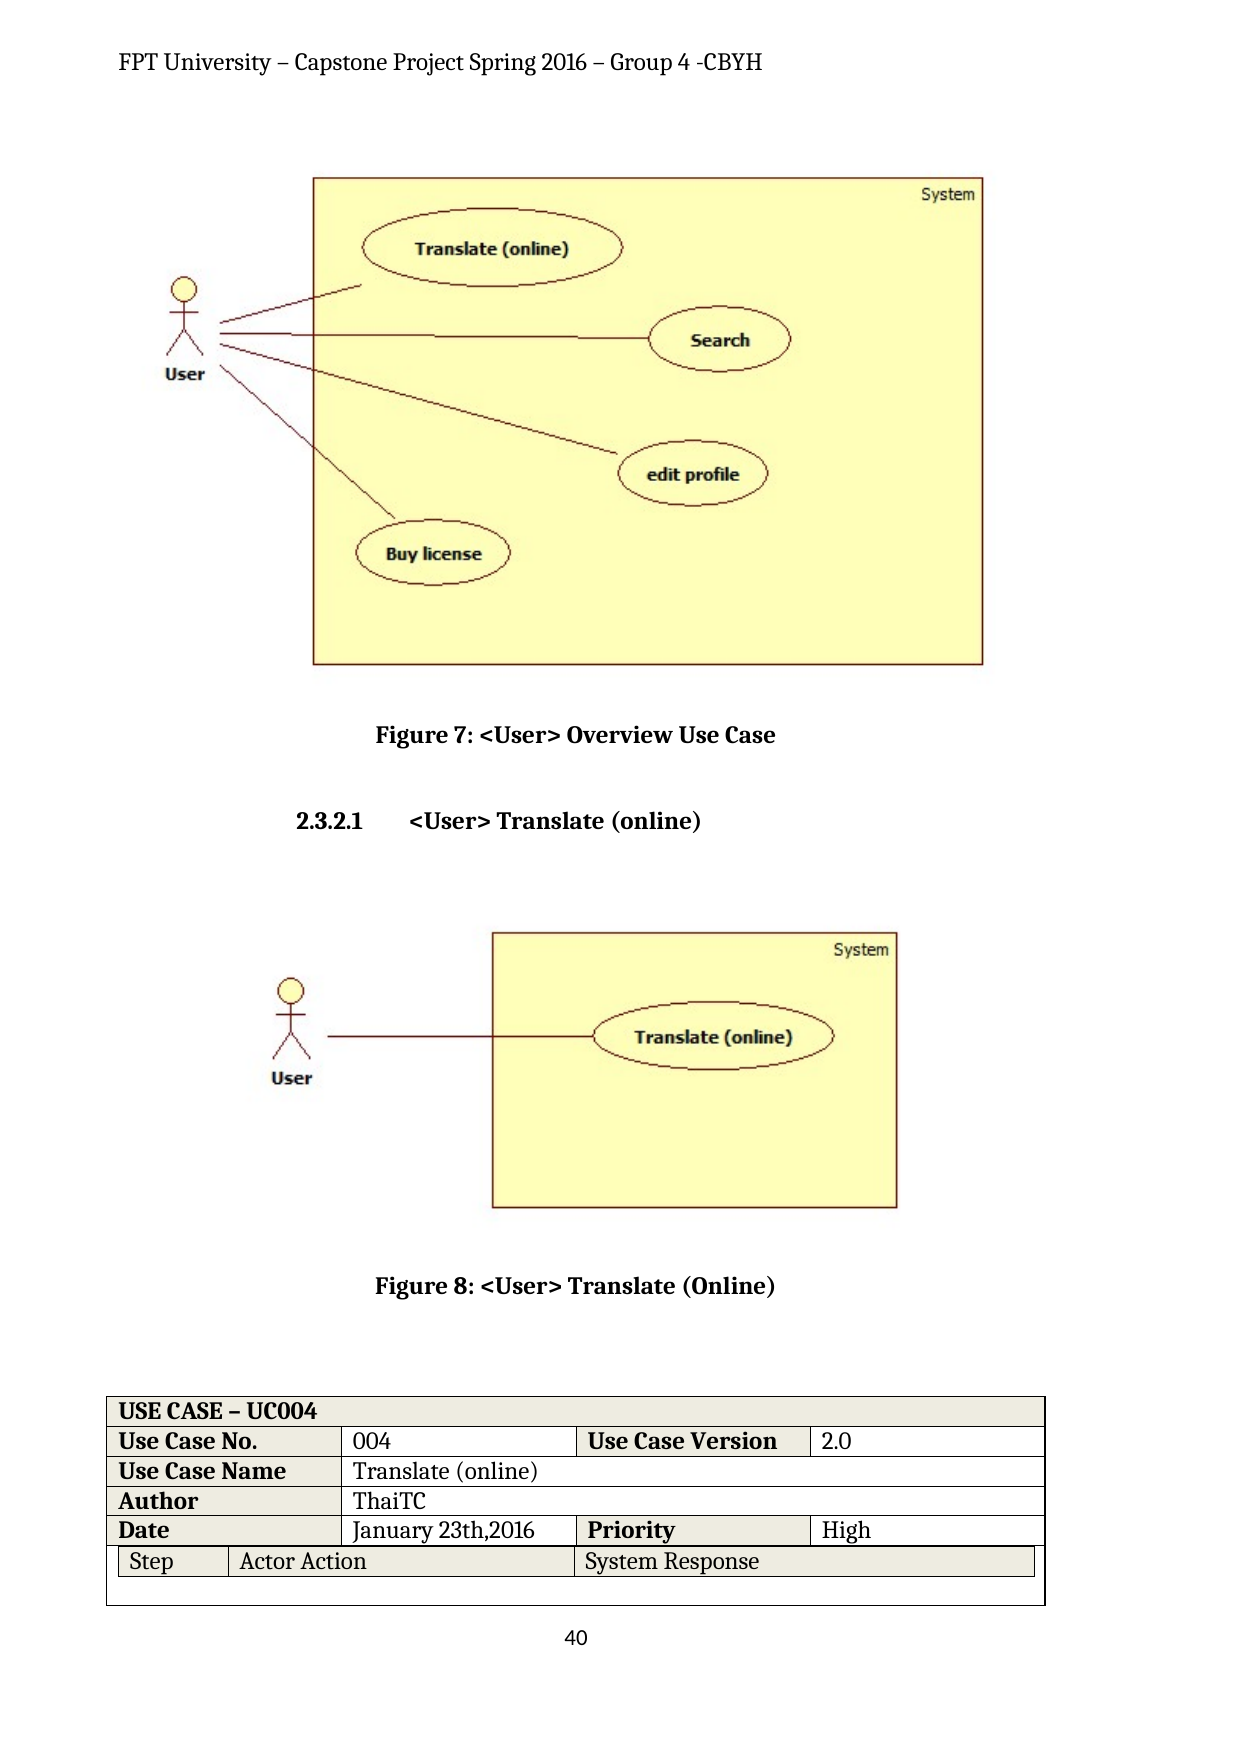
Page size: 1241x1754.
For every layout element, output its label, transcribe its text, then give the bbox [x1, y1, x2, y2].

text Figure 7: <User> Overview Use Case [118, 721, 1033, 749]
table_cell Translate (online) [342, 1457, 1044, 1486]
picture [118, 147, 1013, 696]
table_cell Priority [577, 1516, 810, 1545]
table_cell Use Case Name [107, 1457, 341, 1486]
table_cell Use Case Version [577, 1427, 810, 1456]
table_cell 2.0 [811, 1427, 1044, 1456]
table_header USE CASE – UC004 [107, 1397, 1044, 1426]
text Figure 8: <User> Translate (Online) [118, 1272, 1033, 1301]
table_cell Date [107, 1516, 341, 1545]
table_cell High [811, 1516, 1044, 1545]
table_cell January 23th,2016 [342, 1516, 576, 1545]
subtitle <User> Translate (online) [296, 807, 1033, 835]
picture [223, 901, 929, 1240]
table_cell ThaiTC [342, 1487, 1044, 1515]
table_cell Author [107, 1487, 341, 1515]
table_cell 004 [342, 1427, 576, 1456]
table_cell Use Case No. [107, 1427, 341, 1456]
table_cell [107, 1546, 1044, 1605]
